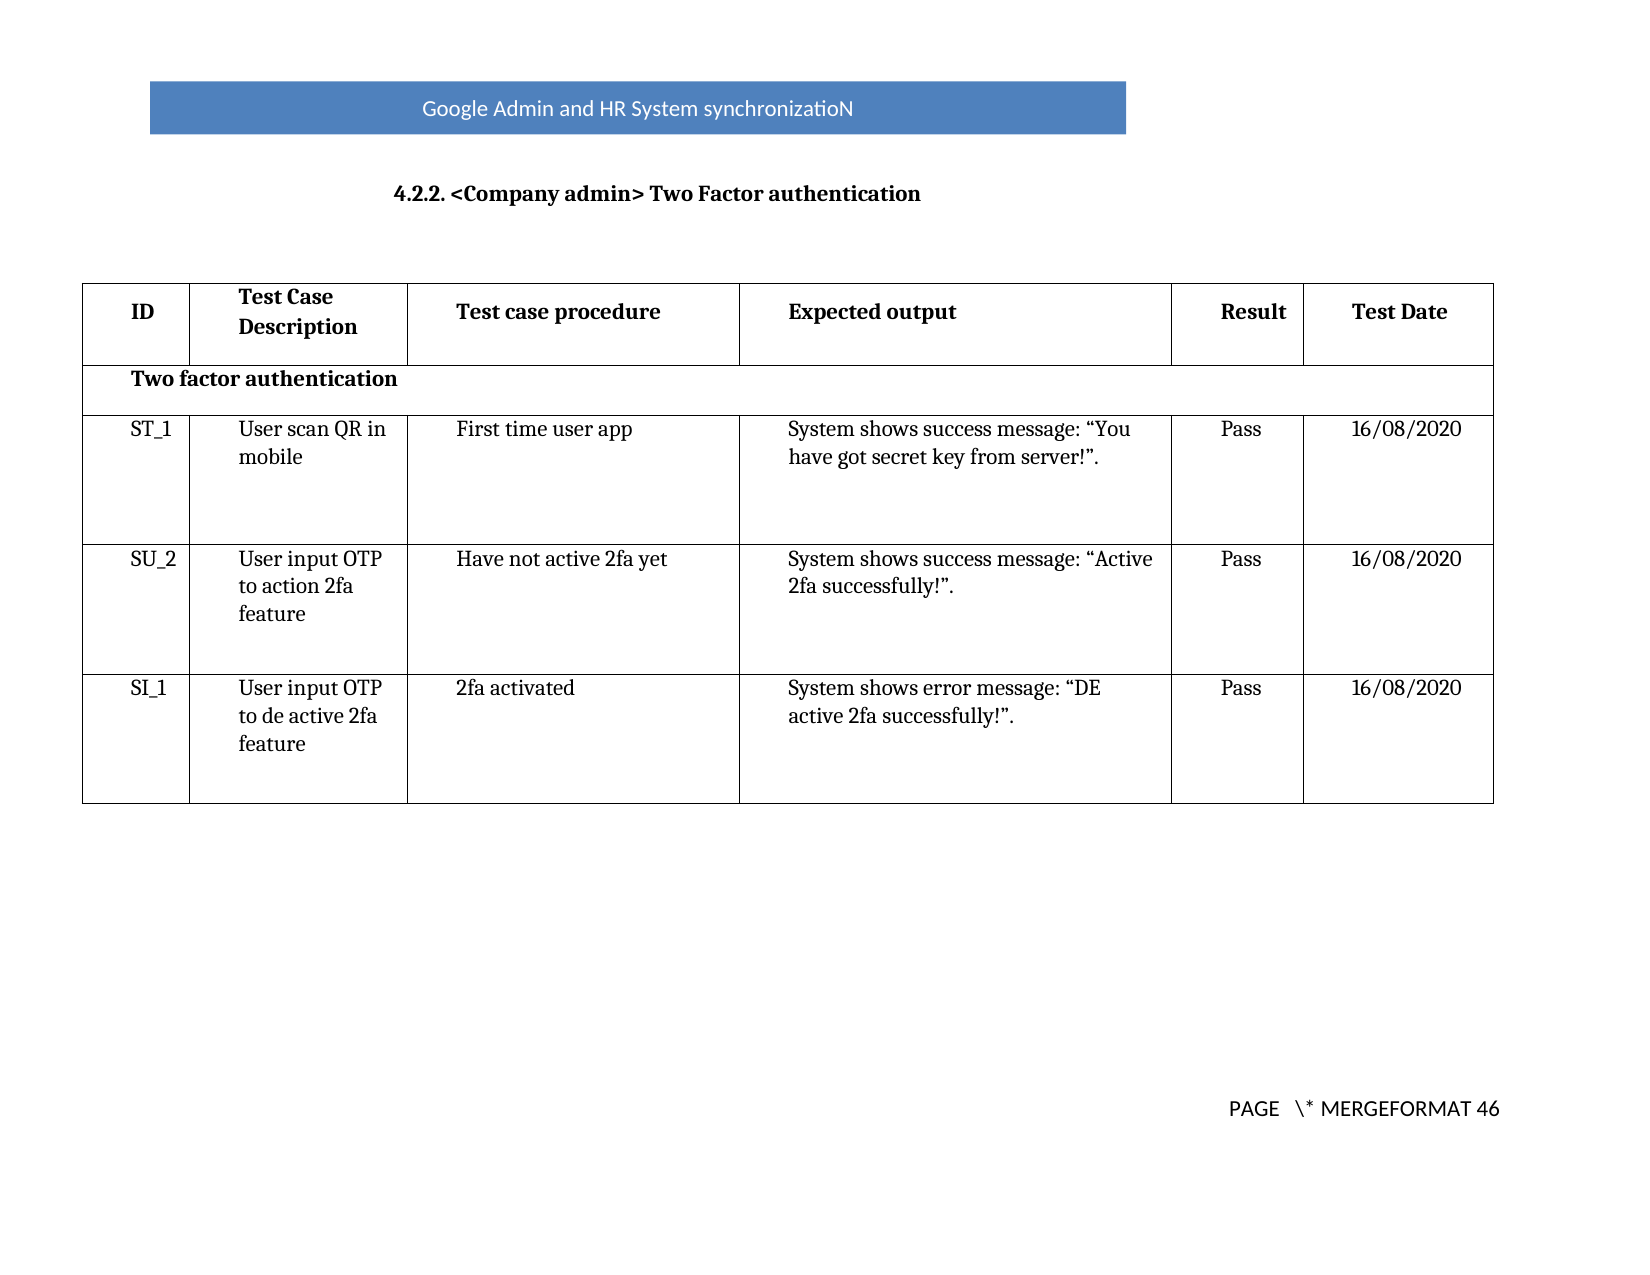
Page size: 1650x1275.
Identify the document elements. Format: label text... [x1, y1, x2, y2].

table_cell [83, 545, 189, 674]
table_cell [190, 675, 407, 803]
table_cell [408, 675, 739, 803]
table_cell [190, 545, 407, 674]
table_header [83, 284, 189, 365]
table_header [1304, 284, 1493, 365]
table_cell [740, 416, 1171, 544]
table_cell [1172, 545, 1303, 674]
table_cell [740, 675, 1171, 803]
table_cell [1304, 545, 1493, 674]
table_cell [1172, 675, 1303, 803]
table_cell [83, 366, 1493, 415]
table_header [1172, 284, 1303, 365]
subtitle <Company admin> Two Factor authentication [394, 181, 1500, 207]
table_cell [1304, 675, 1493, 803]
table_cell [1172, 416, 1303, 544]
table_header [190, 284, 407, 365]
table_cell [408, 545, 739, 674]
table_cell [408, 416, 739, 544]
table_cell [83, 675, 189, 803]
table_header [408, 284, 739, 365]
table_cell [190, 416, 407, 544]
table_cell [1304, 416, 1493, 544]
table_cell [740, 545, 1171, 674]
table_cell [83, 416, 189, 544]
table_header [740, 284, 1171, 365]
